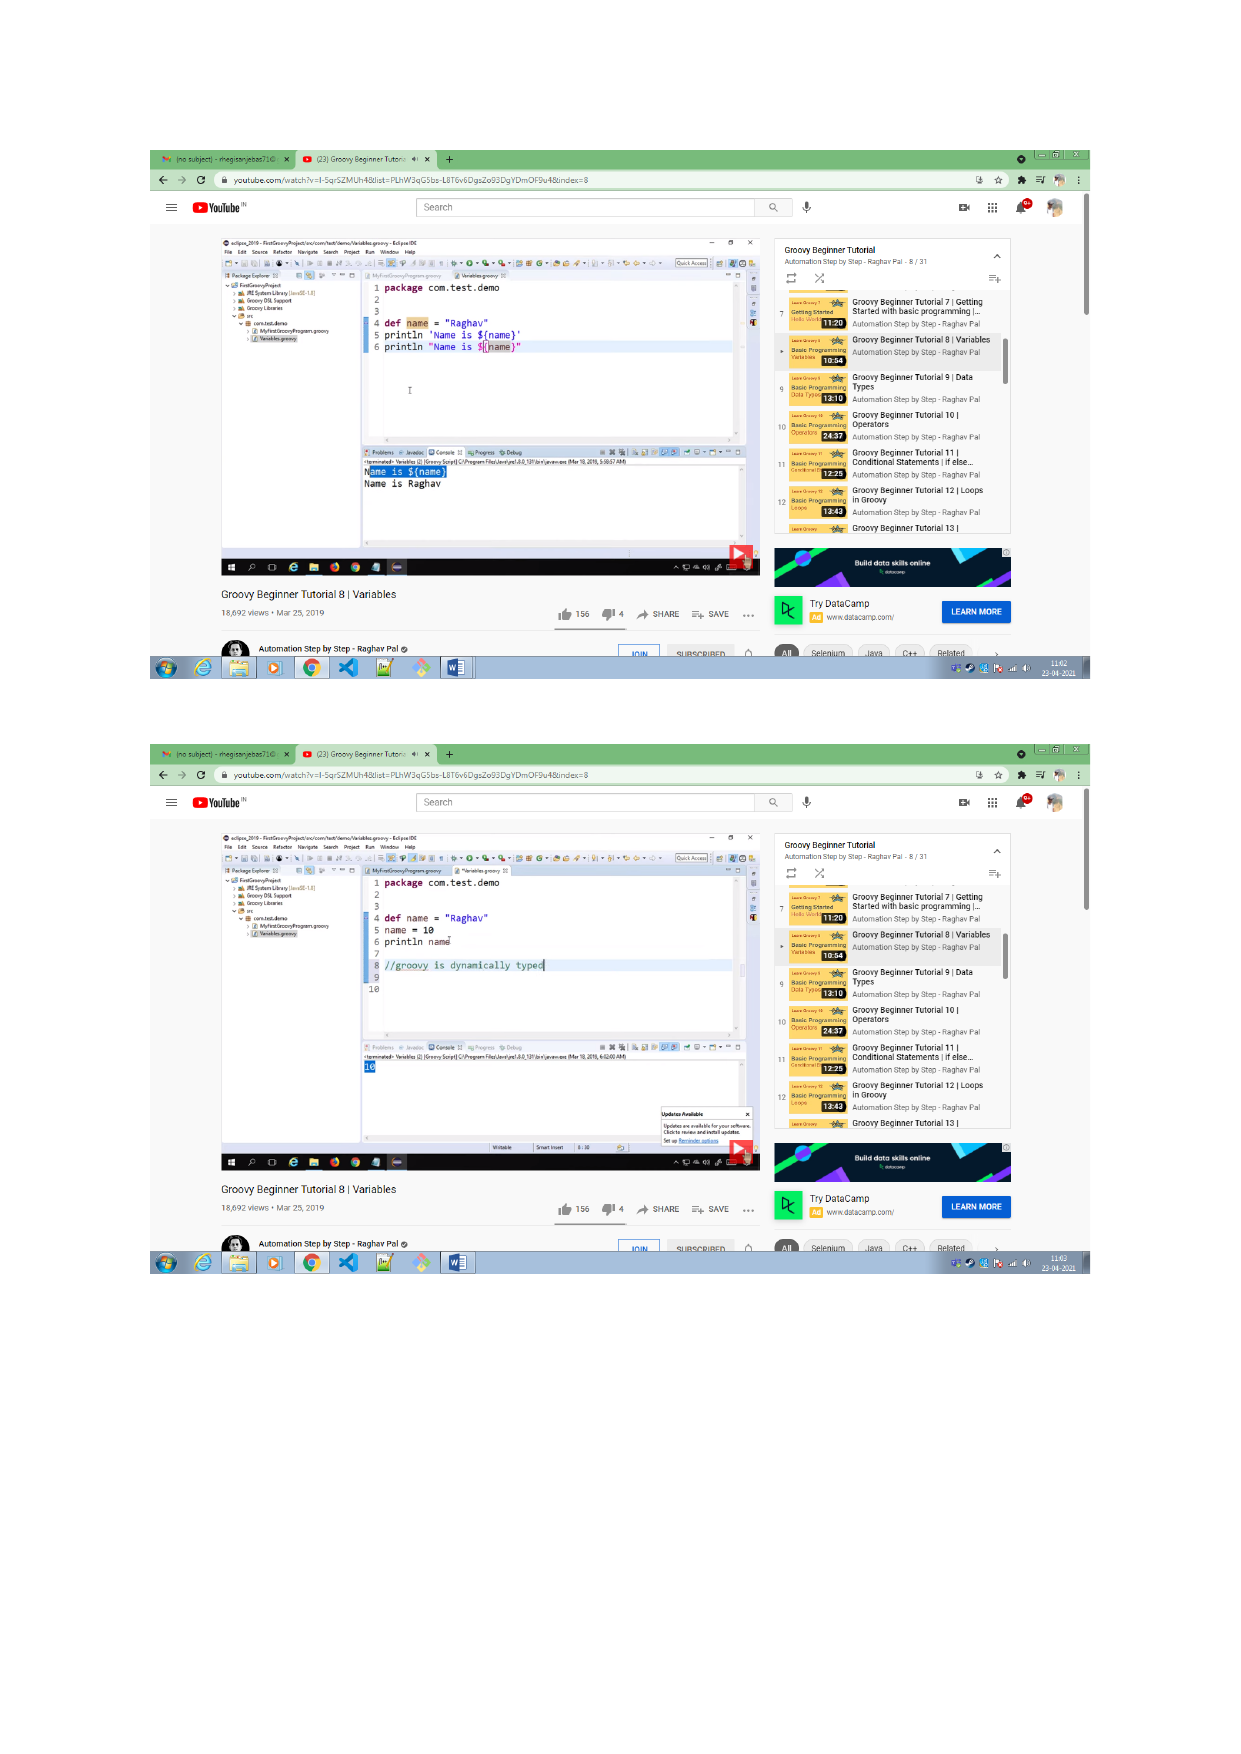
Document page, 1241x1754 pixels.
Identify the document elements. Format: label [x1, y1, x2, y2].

picture [150, 150, 1091, 679]
picture [150, 744, 1091, 1274]
